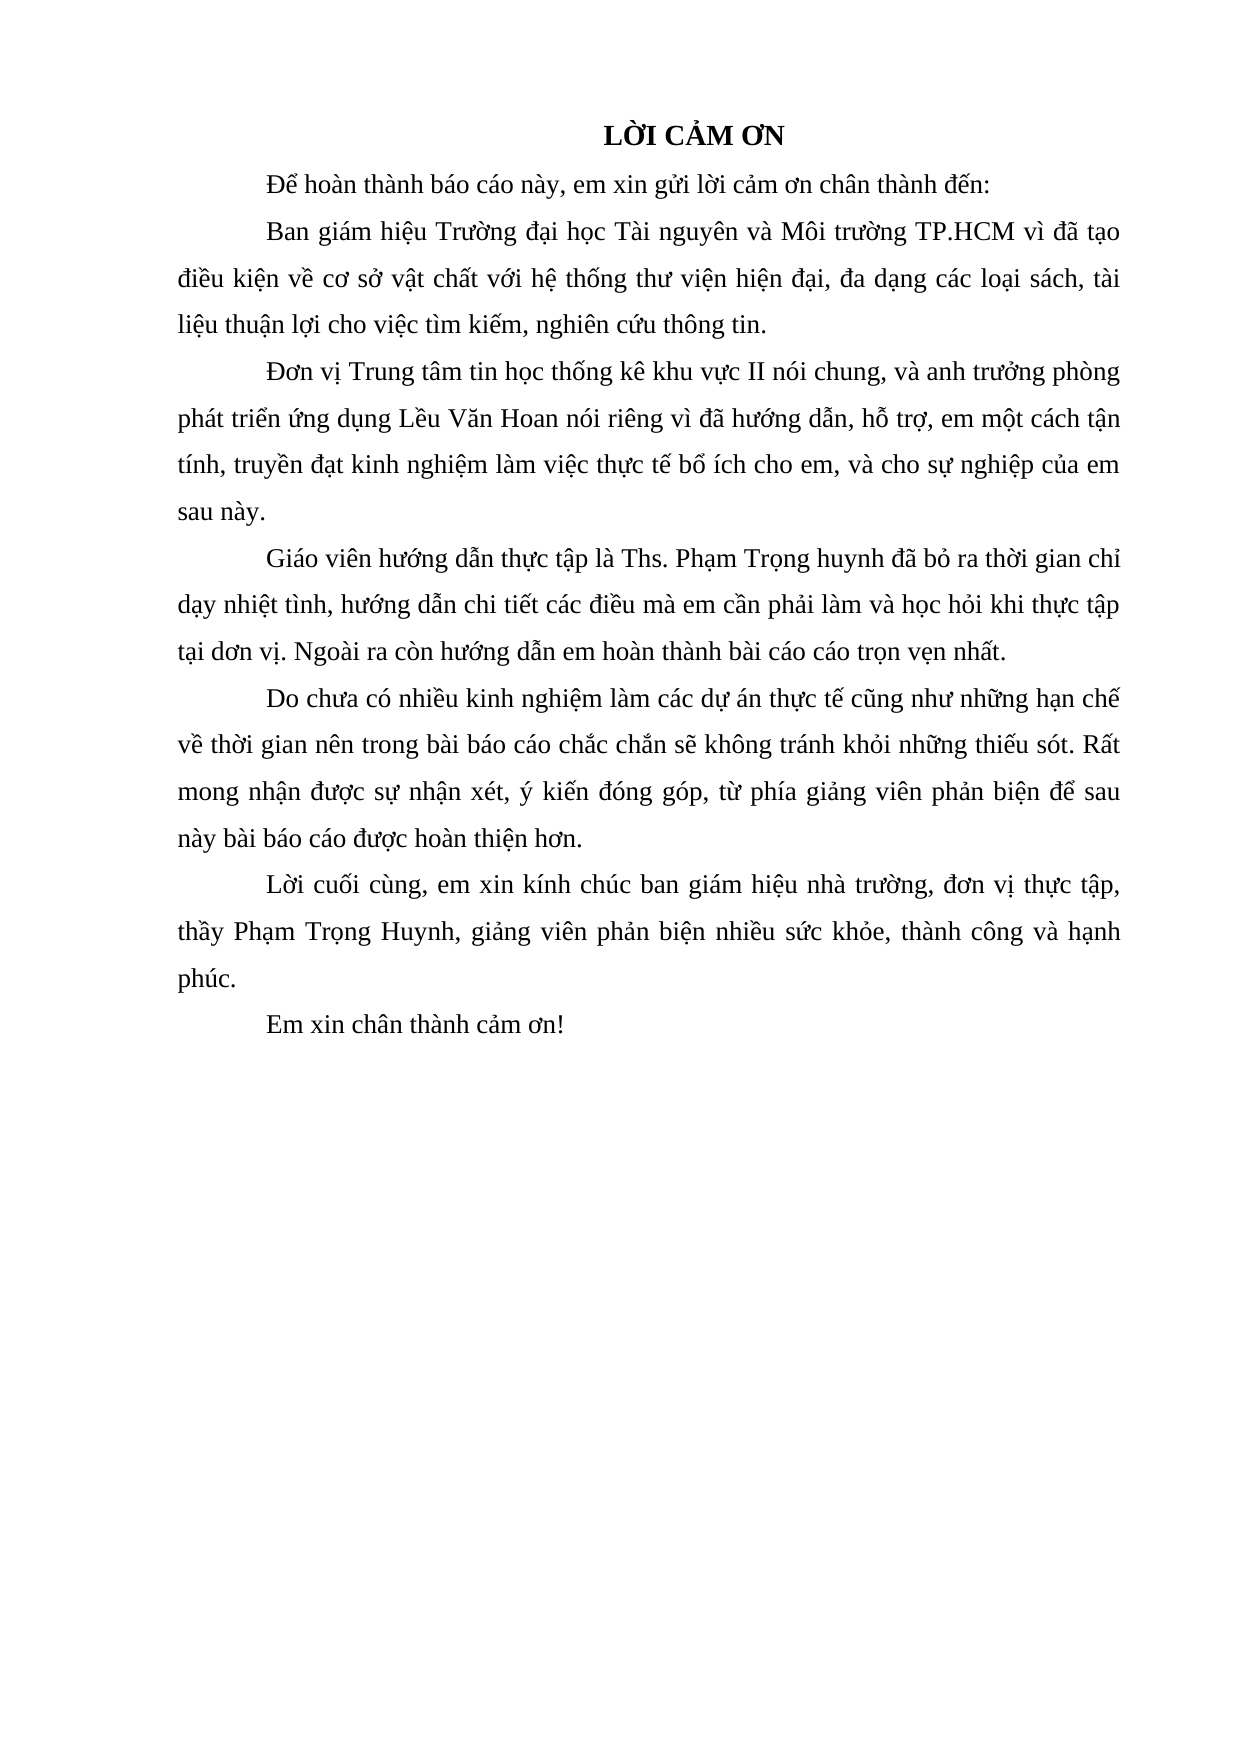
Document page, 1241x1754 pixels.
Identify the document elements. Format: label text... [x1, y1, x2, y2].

text Giáo viên hướng dẫn thực tập là Ths. Phạm Trọng huynh đã bỏ ra thời gian chỉ dạy nhiệt tình, hướng dẫn chi tiết các điều mà em cần phải làm và học hỏi khi thực tập tại dơn vị. Ngoài ra còn hướng dẫn em hoàn thành bài cáo cáo trọn vẹn nhất. [177, 542, 1122, 666]
text Em xin chân thành cảm ơn! [177, 1008, 1122, 1039]
text Ban giám hiệu Trường đại học Tài nguyên và Môi trường TP.HCM vì đã tạo điều kiện về cơ sở vật chất với hệ thống thư viện hiện đại, đa dạng các loại sách, tài liệu thuận lợi cho việc tìm kiếm, nghiên cứu thông tin. [177, 215, 1122, 339]
text Lời cuối cùng, em xin kính chúc ban giám hiệu nhà trường, đơn vị thực tập, thầy Phạm Trọng Huynh, giảng viên phản biện nhiều sức khỏe, thành công và hạnh phúc. [177, 868, 1122, 993]
text Đơn vị Trung tâm tin học thống kê khu vực II nói chung, và anh trưởng phòng phát triển ứng dụng Lều Văn Hoan nói riêng vì đã hướng dẫn, hỗ trợ, em một cách tận tính, truyền đạt kinh nghiệm làm việc thực tế bổ ích cho em, và cho sự nghiệp của em sau này. [177, 355, 1122, 526]
text Để hoàn thành báo cáo này, em xin gửi lời cảm ơn chân thành đến: [177, 168, 1122, 199]
text Do chưa có nhiều kinh nghiệm làm các dự án thực tế cũng như những hạn chế về thời gian nên trong bài báo cáo chắc chắn sẽ không tránh khỏi những thiếu sót. Rất mong nhận được sự nhận xét, ý kiến đóng góp, từ phía giảng viên phản biện để sau này bài báo cáo được hoàn thiện hơn. [177, 682, 1122, 853]
subtitle LỜI CẢM ƠN [177, 118, 1122, 152]
